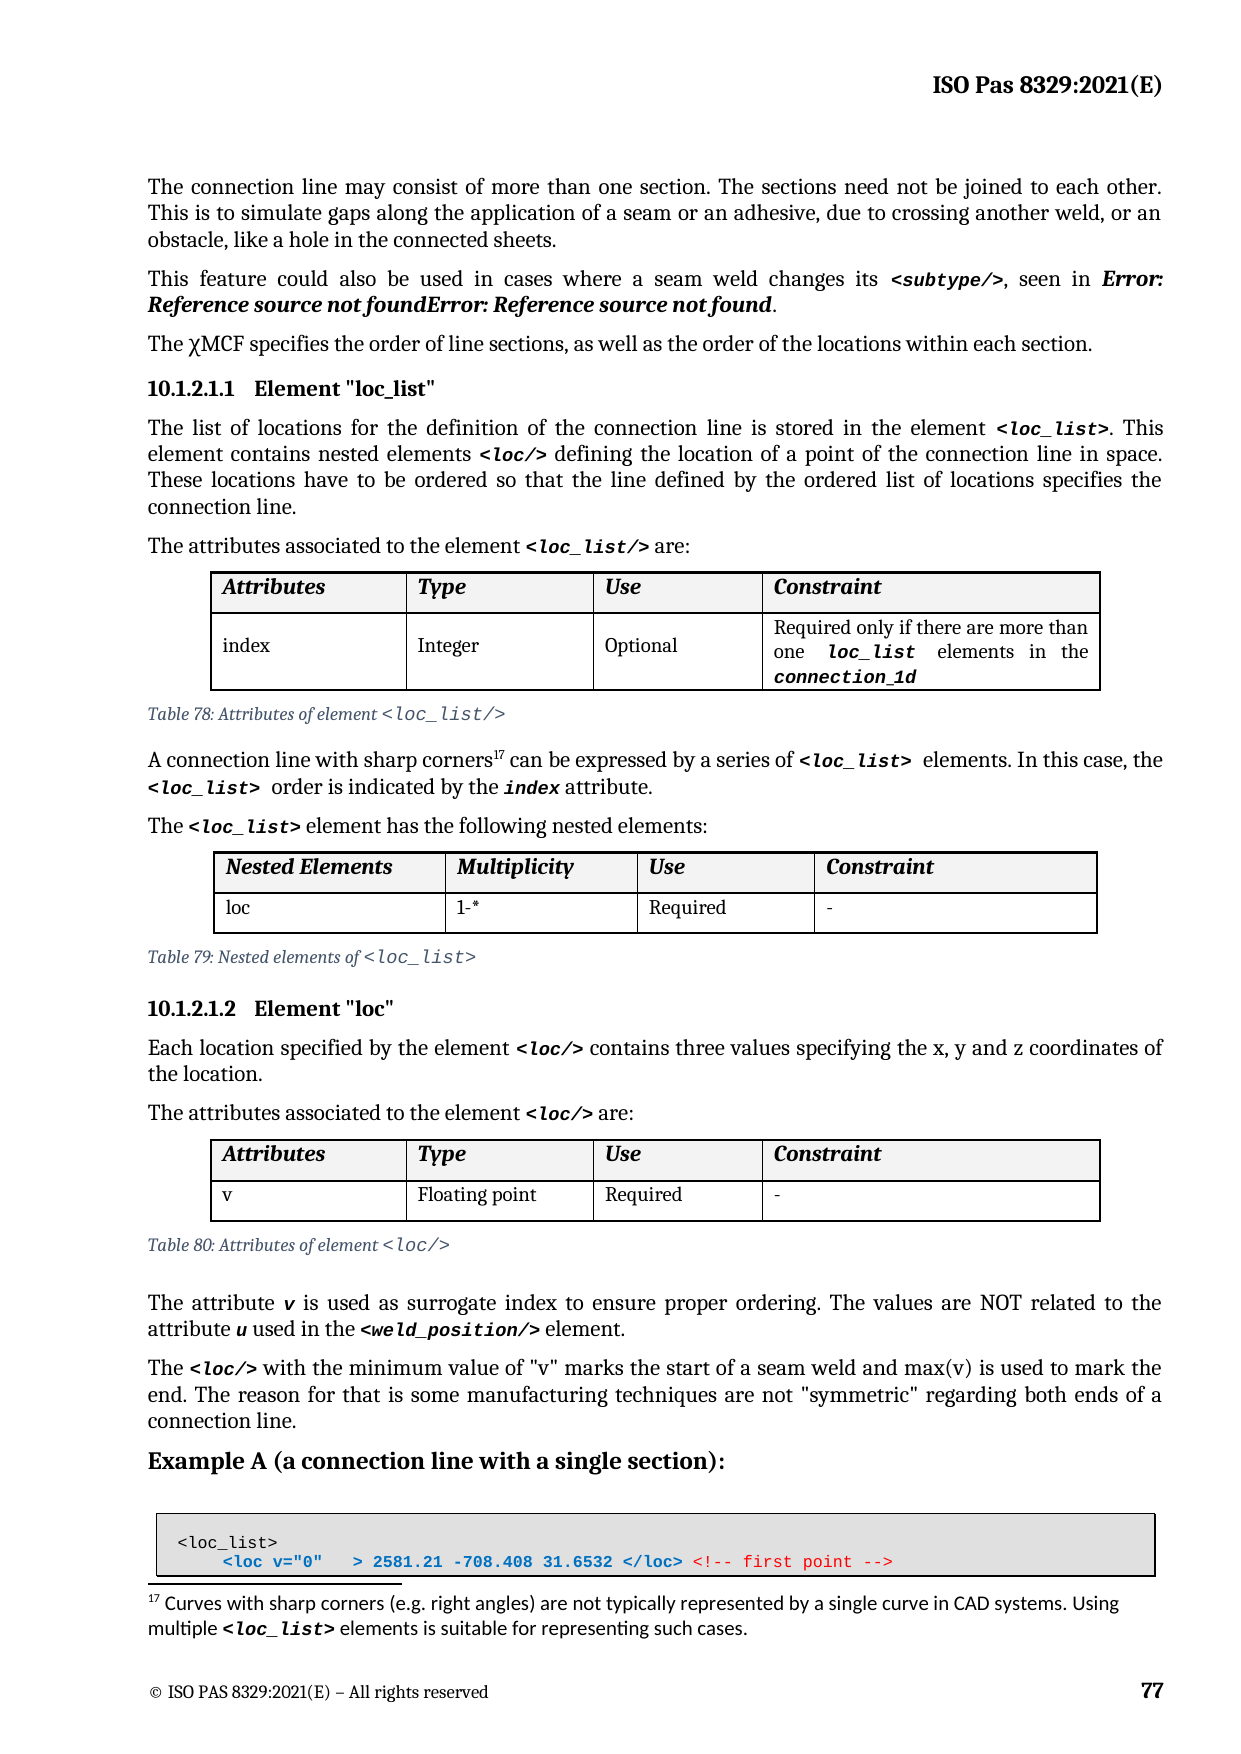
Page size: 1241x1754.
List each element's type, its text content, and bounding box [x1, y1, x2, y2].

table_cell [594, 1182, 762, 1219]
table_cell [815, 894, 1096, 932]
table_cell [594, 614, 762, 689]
text Example A (a connection line with a single section): [148, 1447, 1163, 1475]
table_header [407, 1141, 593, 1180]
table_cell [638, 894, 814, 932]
text The χMCF specifies the order of line sections, as well as the order of the locations within each section. [148, 331, 1163, 357]
text A connection line with sharp corners can be expressed by a series of <loc_list> elements. In this case, the <loc_list> order is indicated by the index attribute. [148, 747, 1163, 800]
text Each location specified by the element <loc/> contains three values specifying the x, y and z coordinates of the location. [148, 1035, 1163, 1088]
text The attributes associated to the element <loc_list/> are: [148, 532, 1163, 559]
text <loc v="0" > 2581.21 -708.408 31.6532 </loc> <!-- first point --> [157, 1551, 1154, 1575]
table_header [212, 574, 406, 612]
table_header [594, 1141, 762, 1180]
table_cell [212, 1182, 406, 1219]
text Table 79: Nested elements of <loc_list> [148, 946, 1163, 969]
text The attributes associated to the element <loc/> are: [148, 1100, 1163, 1126]
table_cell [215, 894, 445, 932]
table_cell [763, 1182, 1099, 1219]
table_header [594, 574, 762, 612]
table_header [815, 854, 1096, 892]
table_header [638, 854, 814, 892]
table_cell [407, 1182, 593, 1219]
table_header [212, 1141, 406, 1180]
text The <loc/> with the minimum value of "v" marks the start of a seam weld and max(v) is used to mark the end. The reason for that is some manufacturing techniques are not "symmetric" regarding both ends of a connection line. [148, 1355, 1163, 1434]
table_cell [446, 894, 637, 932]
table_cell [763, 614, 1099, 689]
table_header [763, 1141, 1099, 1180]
text The attribute v is used as surrogate index to ensure proper ordering. The values are NOT related to the attribute u used in the <weld_position/> element. [148, 1290, 1163, 1343]
text Table 78: Attributes of element <loc_list/> [148, 704, 1163, 726]
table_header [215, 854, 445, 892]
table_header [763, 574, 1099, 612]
text Table 80: Attributes of element <loc/> [148, 1234, 1163, 1257]
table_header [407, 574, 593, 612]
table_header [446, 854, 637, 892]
subtitle Element "loc_list" [148, 376, 1163, 402]
subtitle Element "loc" [148, 996, 1163, 1022]
text The connection line may consist of more than one section. The sections need not be joined to each other. This is to simulate gaps along the application of a seam or an adhesive, due to crossing another weld, or an obstacle, like a hole in the connected sheets. [148, 174, 1163, 253]
text <loc_list> [157, 1532, 1154, 1551]
text The list of locations for the definition of the connection line is stored in the element <loc_list>. This element contains nested elements <loc/> defining the location of a point of the connection line in space. These locations have to be ordered so that the line defined by the ordered list of locations specifies the connection line. [148, 414, 1163, 520]
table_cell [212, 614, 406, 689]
text The <loc_list> element has the following nested elements: [148, 812, 1163, 839]
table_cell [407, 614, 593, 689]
